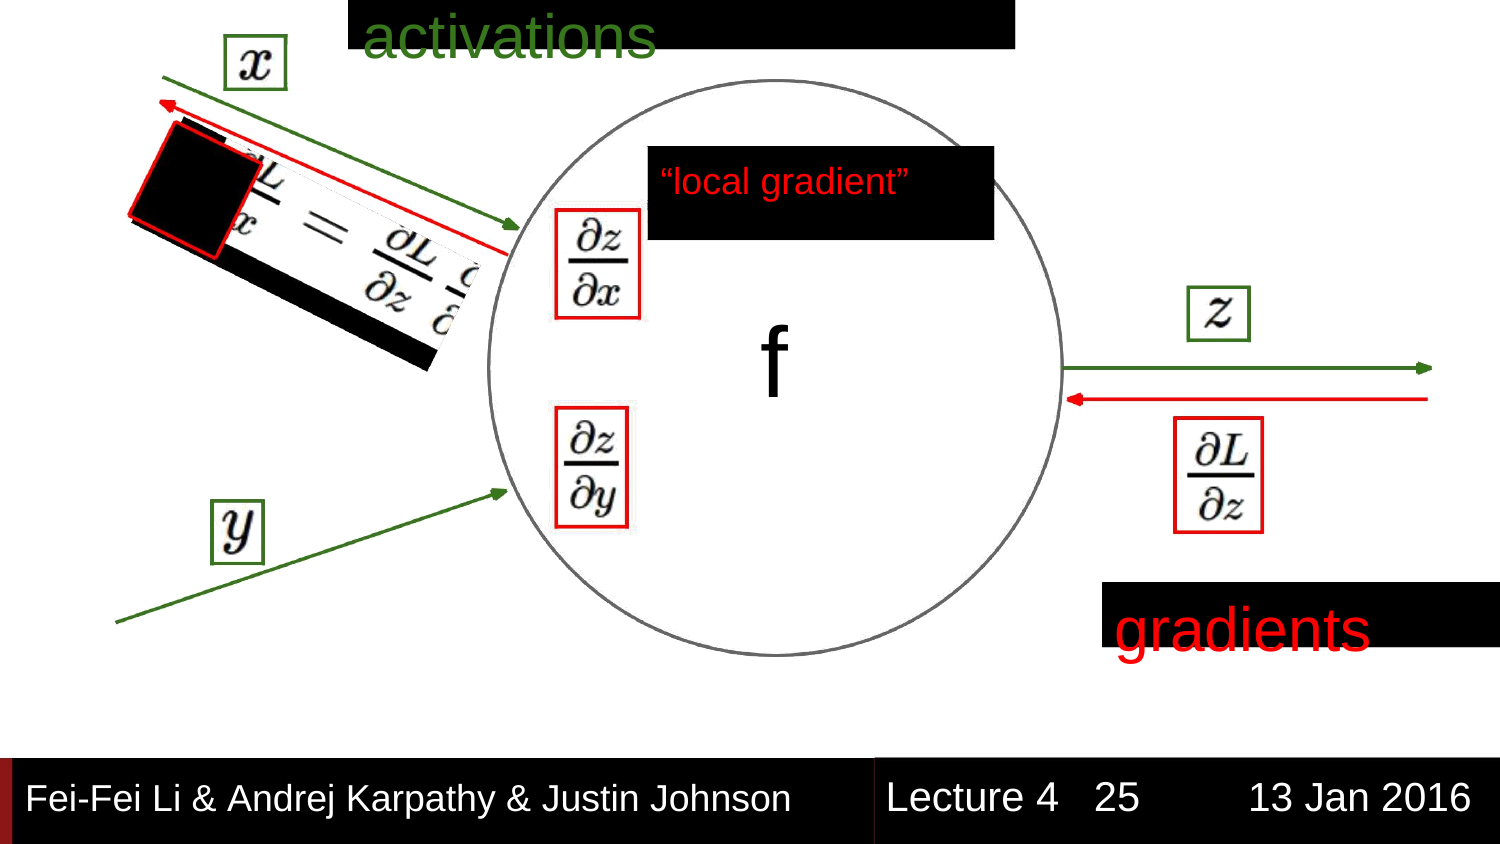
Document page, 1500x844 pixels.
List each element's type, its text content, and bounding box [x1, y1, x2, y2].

text gradients [1114, 593, 1479, 664]
text f [760, 303, 1479, 418]
text “local gradient” [660, 159, 1479, 202]
text activations [362, 0, 1479, 72]
text Fei-Fei Li & Andrej Karpathy & Justin Johnson Lecture 4 25 13 Jan 2016 [25, 772, 1479, 820]
picture [0, 755, 1500, 844]
picture [114, 0, 1500, 661]
